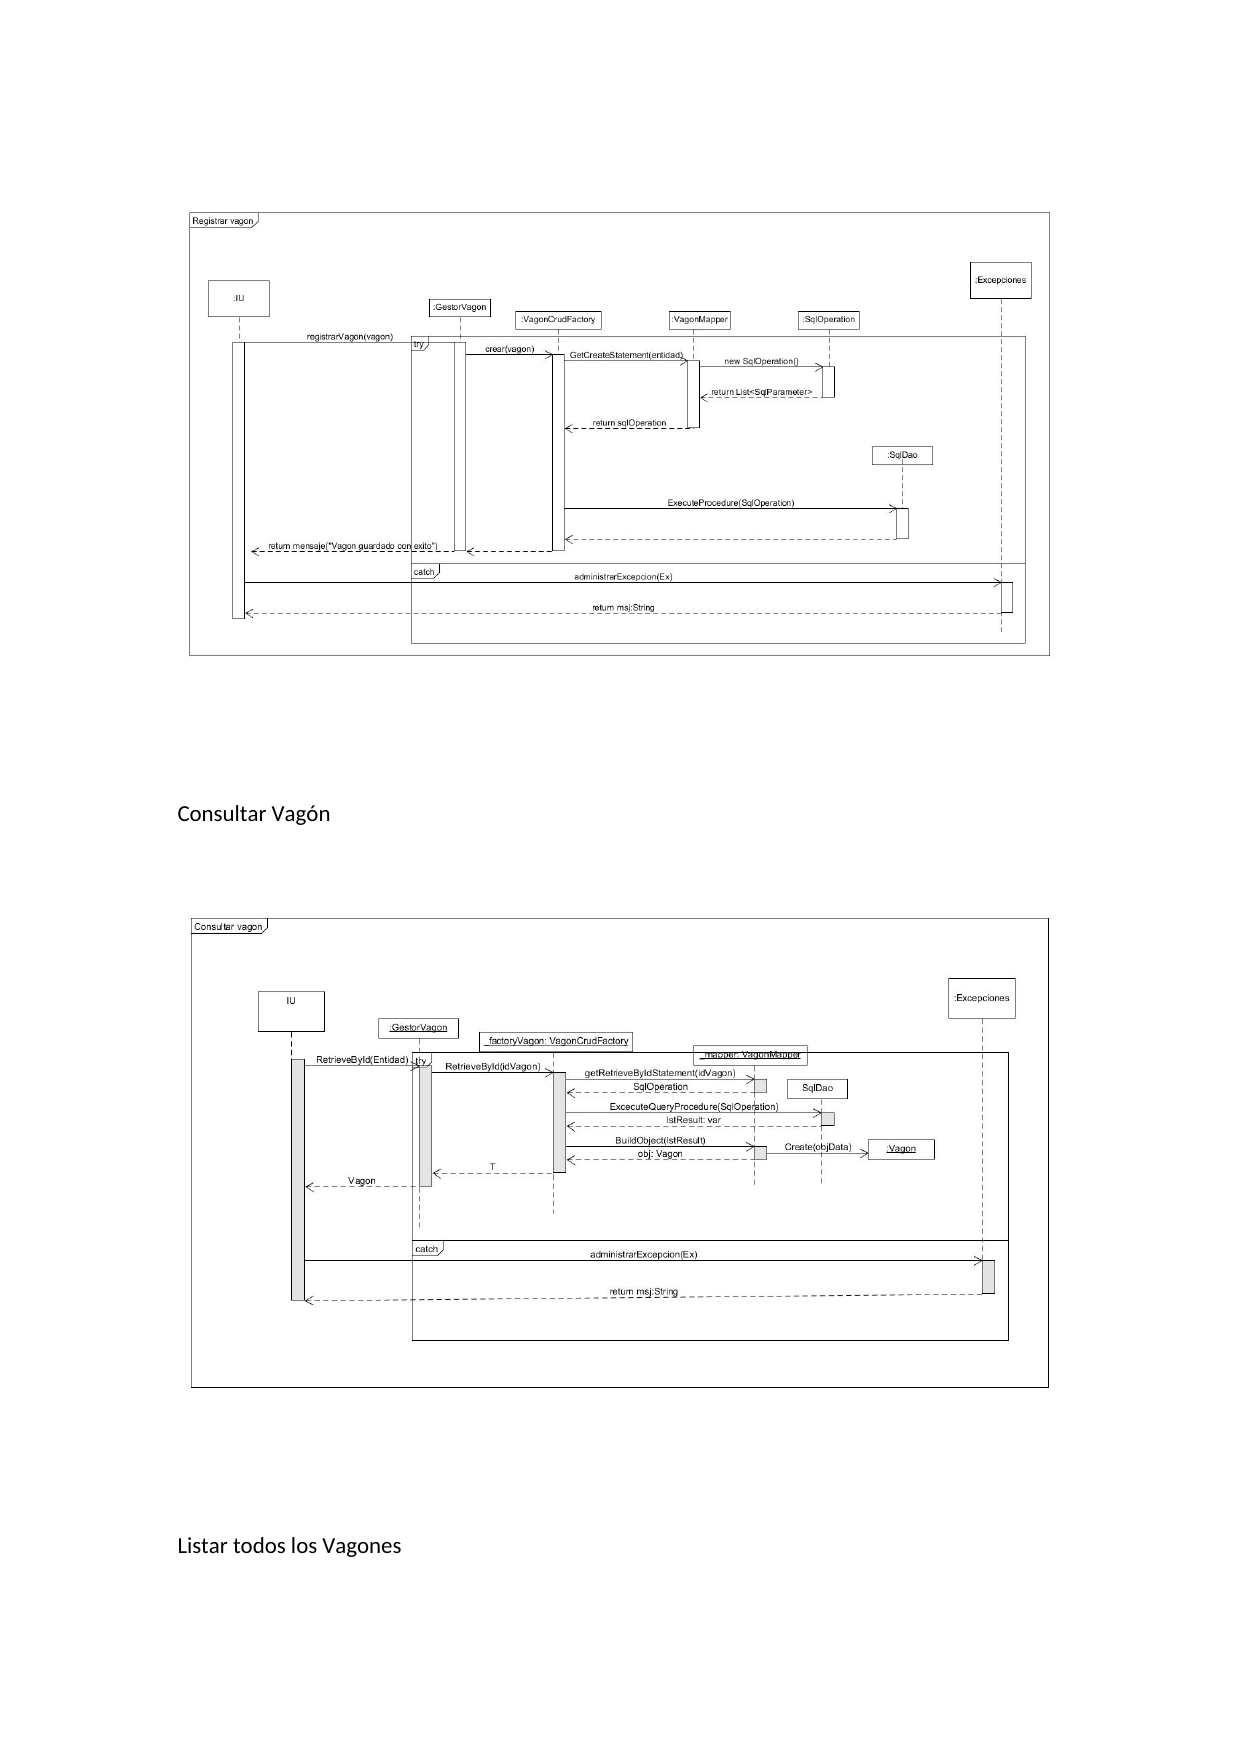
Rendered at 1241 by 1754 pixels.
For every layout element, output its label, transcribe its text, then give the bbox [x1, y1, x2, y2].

picture [177, 904, 1062, 1401]
text Consultar Vagón [177, 799, 1063, 827]
text Listar todos los Vagones [177, 1531, 1063, 1559]
picture [177, 200, 1062, 668]
